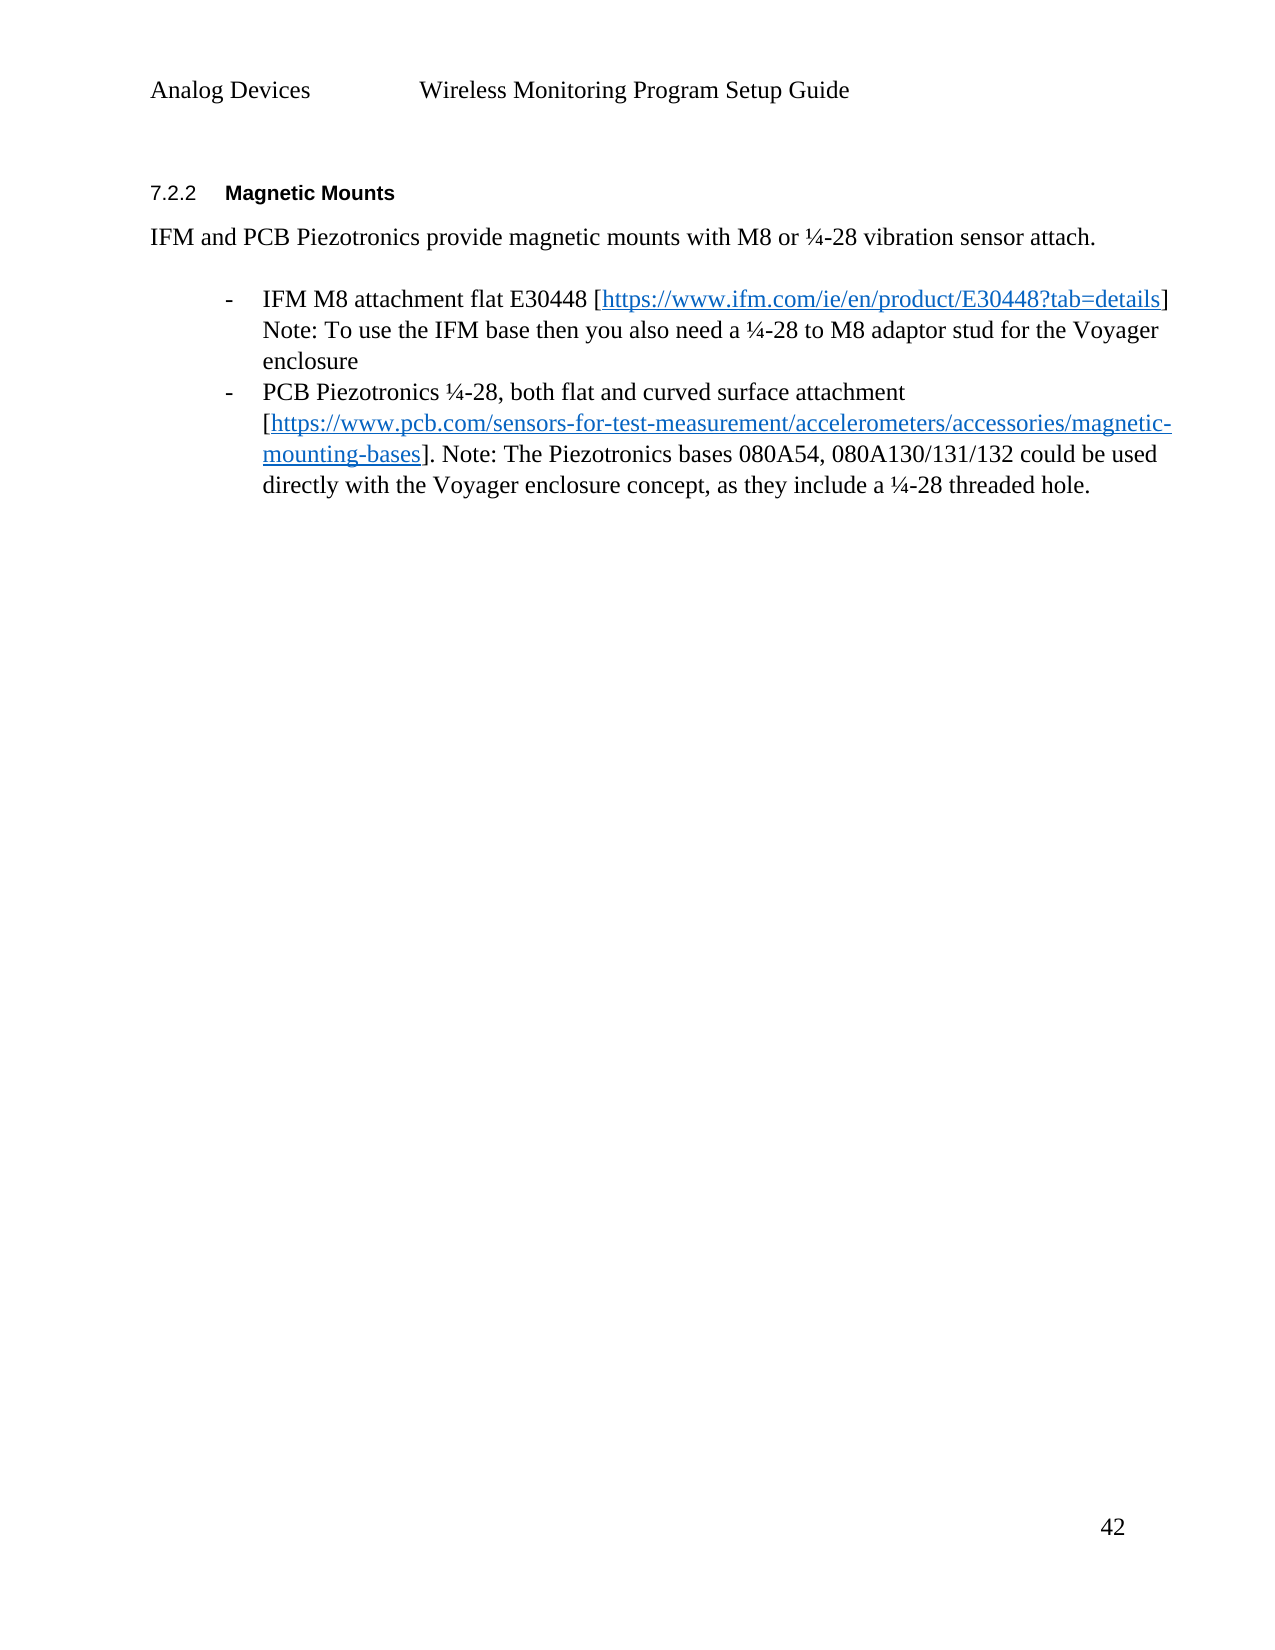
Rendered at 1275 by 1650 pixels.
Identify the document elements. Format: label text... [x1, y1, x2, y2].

list Note: To use the IFM base then you also need a ¼-28 to M8 adaptor stud for the Voyager enclosure [262, 315, 1206, 375]
text IFM and PCB Piezotronics provide magnetic mounts with M8 or ¼-28 vibration sensor attach. [150, 222, 1206, 250]
list PCB Piezotronics ¼-28, both flat and curved surface attachment [https://www.pcb.com/sensors-for-test-measurement/accelerometers/accessories/magnetic-mounting-bases]. Note: The Piezotronics bases 080A54, 080A130/131/132 could be used directly with the Voyager enclosure concept, as they include a ¼-28 threaded hole. [225, 377, 1206, 499]
list IFM M8 attachment flat E30448 [https://www.ifm.com/ie/en/product/E30448?tab=details] [225, 284, 1206, 313]
subtitle Magnetic Mounts [150, 181, 1206, 205]
